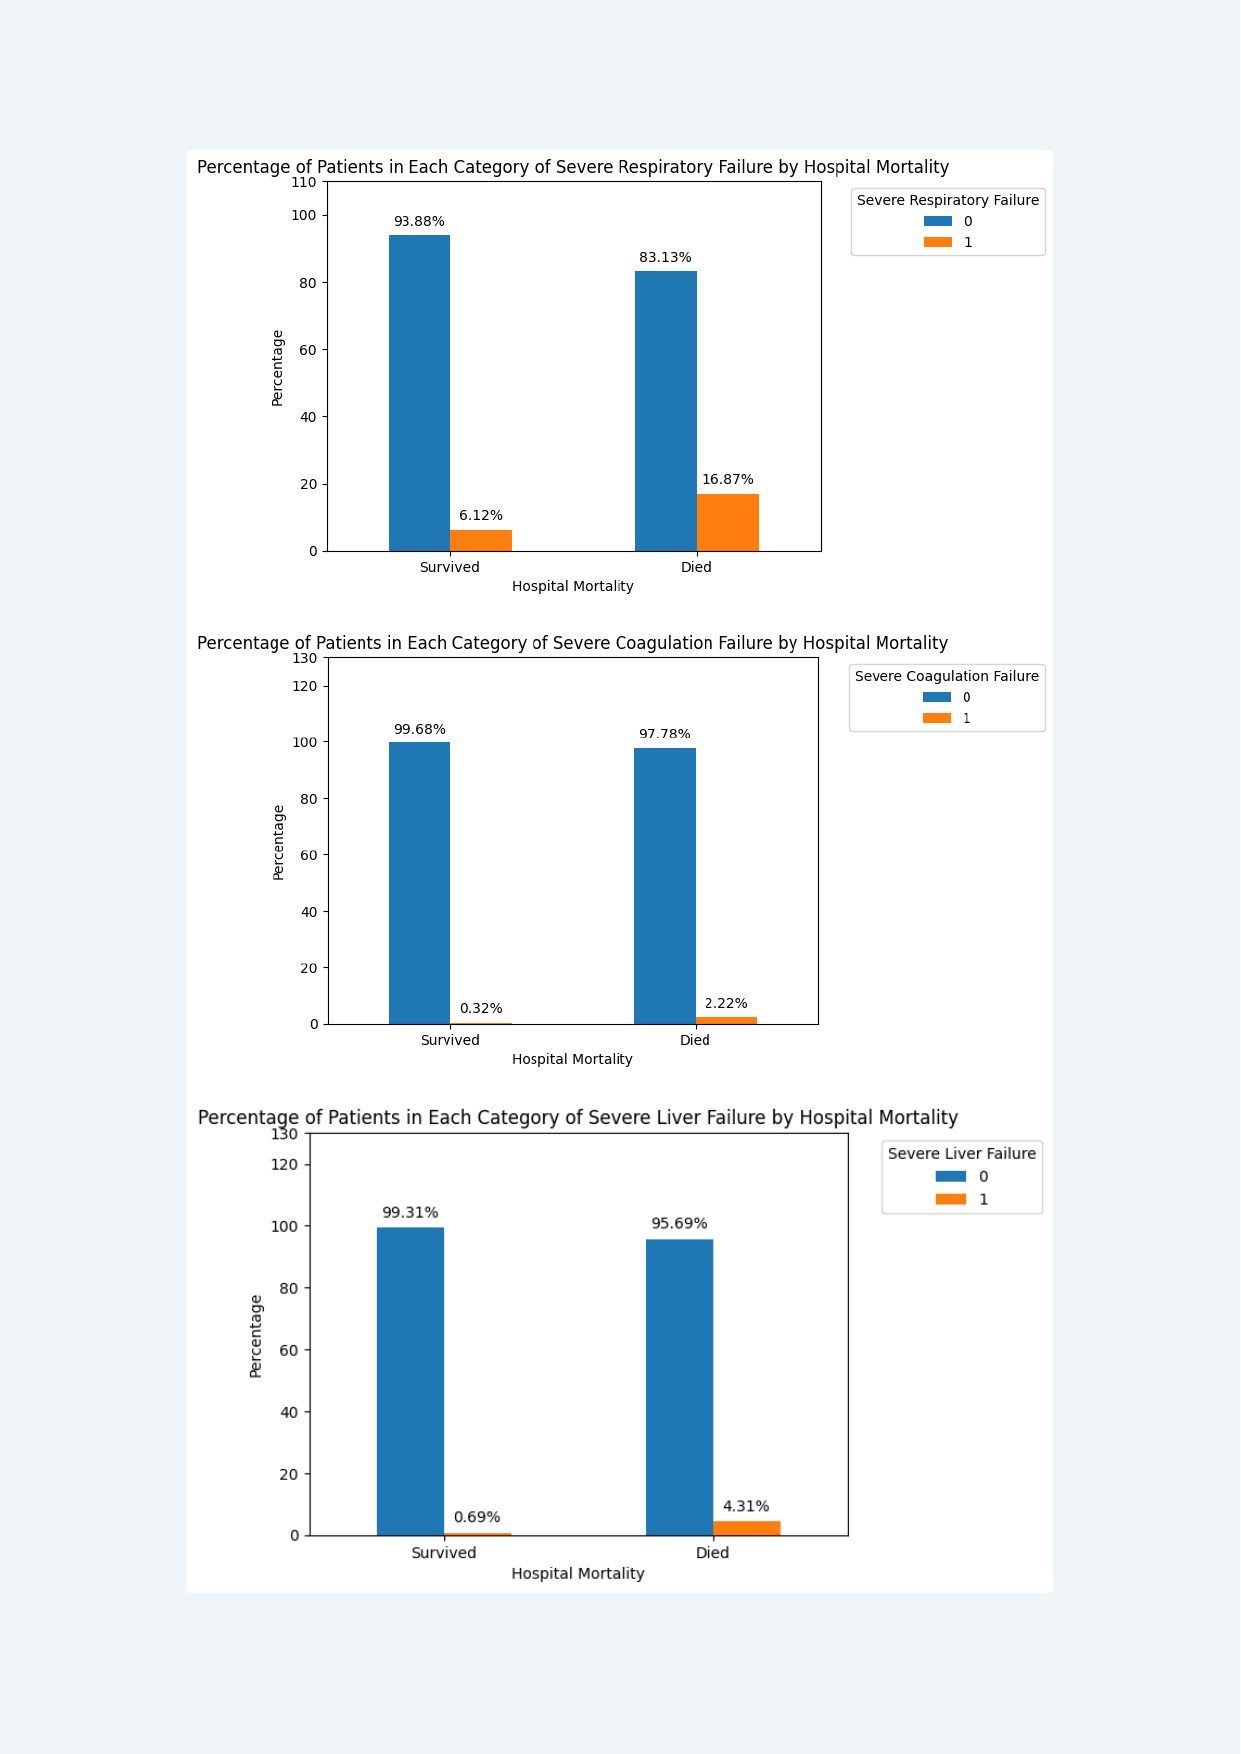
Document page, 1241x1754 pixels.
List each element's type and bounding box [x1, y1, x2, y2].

picture [187, 150, 1053, 603]
picture [187, 1098, 1053, 1593]
picture [187, 626, 1053, 1076]
